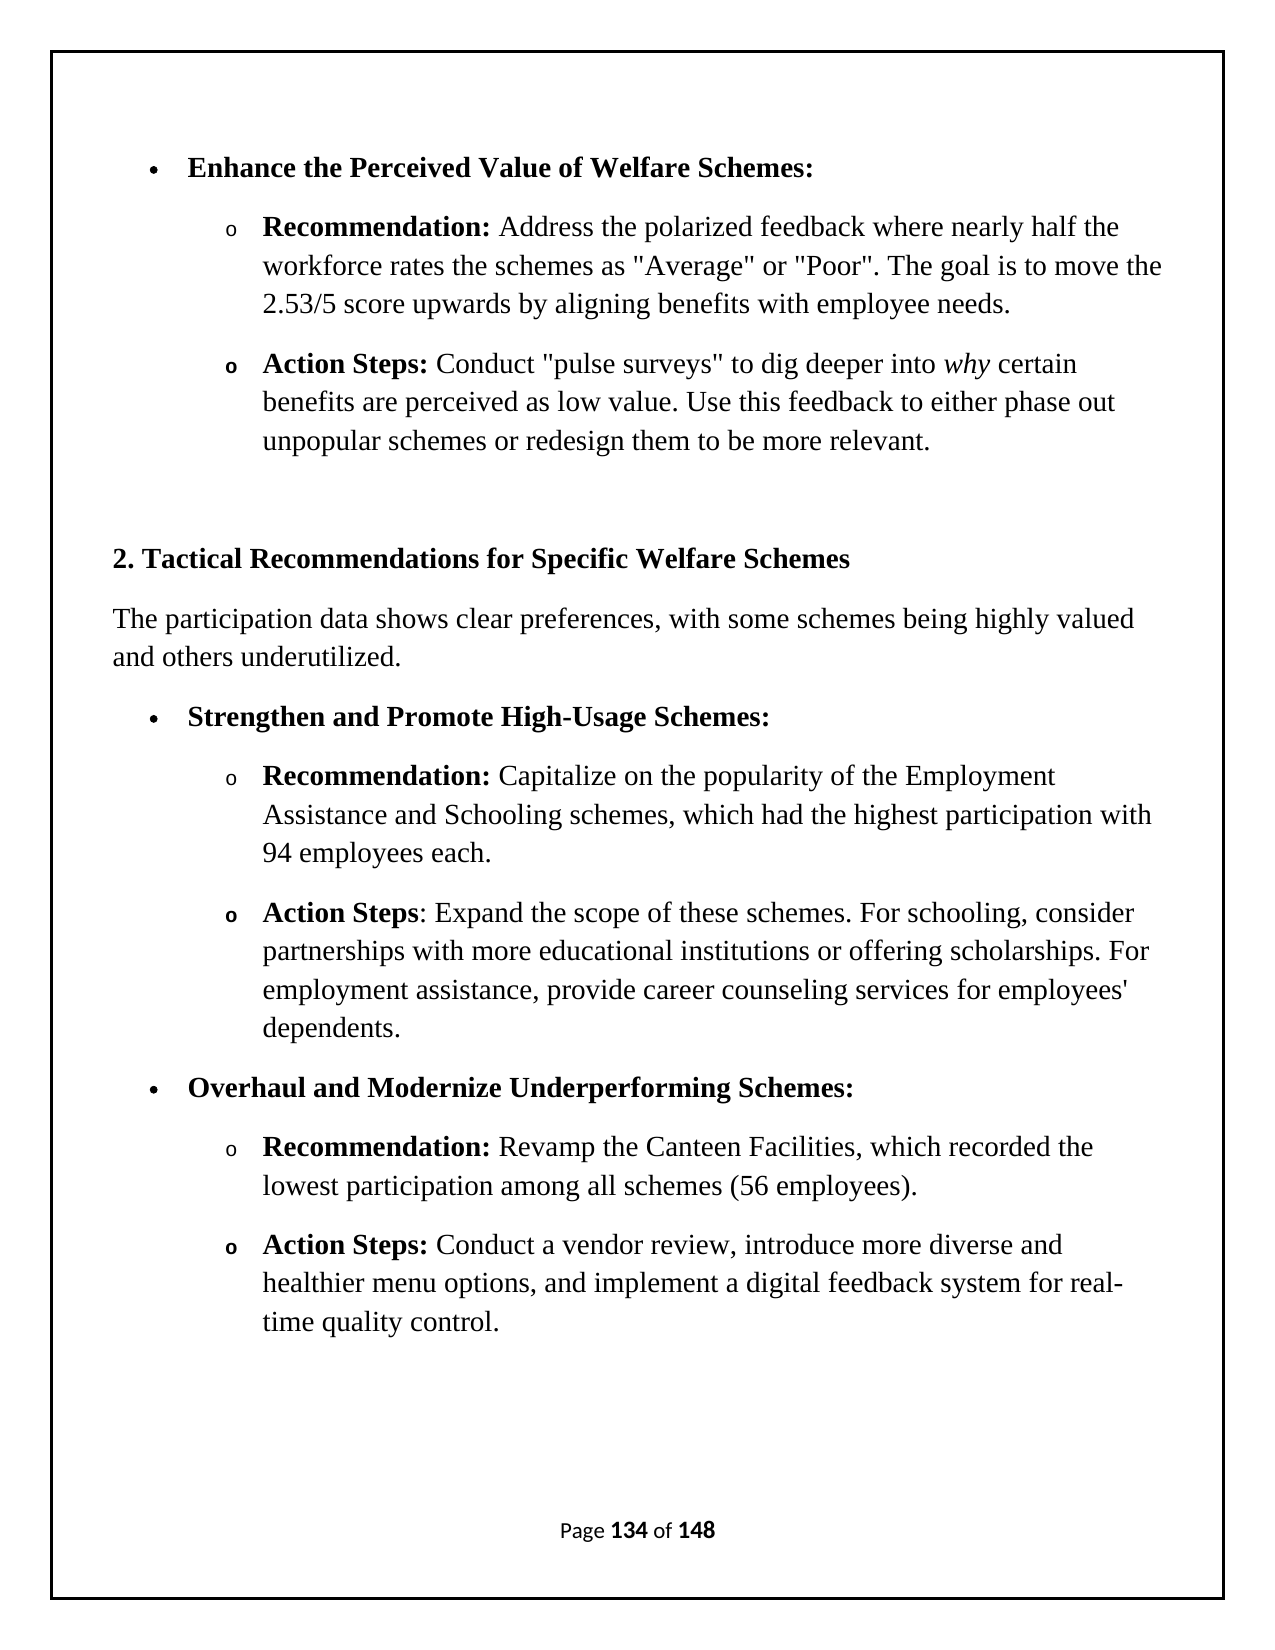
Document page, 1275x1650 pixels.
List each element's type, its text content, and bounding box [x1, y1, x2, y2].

list Action Steps: Expand the scope of these schemes. For schooling, consider partnerships with more educational institutions or offering scholarships. For employment assistance, provide career counseling services for employees' dependents. [225, 895, 1162, 1044]
list Recommendation: Capitalize on the popularity of the Employment Assistance and Schooling schemes, which had the highest participation with 94 employees each. [225, 758, 1162, 869]
list Action Steps: Conduct "pulse surveys" to dig deeper into why certain benefits are perceived as low value. Use this feedback to either phase out unpopular schemes or redesign them to be more relevant. [225, 346, 1162, 456]
list Action Steps: Conduct a vendor review, introduce more diverse and healthier menu options, and implement a digital feedback system for real-time quality control. [225, 1227, 1162, 1338]
text 2. Tactical Recommendations for Specific Welfare Schemes [112, 542, 1162, 575]
list Recommendation: Address the polarized feedback where nearly half the workforce rates the schemes as "Average" or "Poor". The goal is to move the 2.53/5 score upwards by aligning benefits with employee needs. [225, 209, 1162, 320]
text The participation data shows clear preferences, with some schemes being highly valued and others underutilized. [112, 601, 1162, 673]
list Enhance the Perceived Value of Welfare Schemes: [150, 150, 1162, 183]
list Recommendation: Revamp the Canteen Facilities, which recorded the lowest participation among all schemes (56 employees). [225, 1129, 1162, 1201]
list Strengthen and Promote High-Usage Schemes: [150, 699, 1162, 732]
list Overhaul and Modernize Underperforming Schemes: [150, 1070, 1162, 1103]
